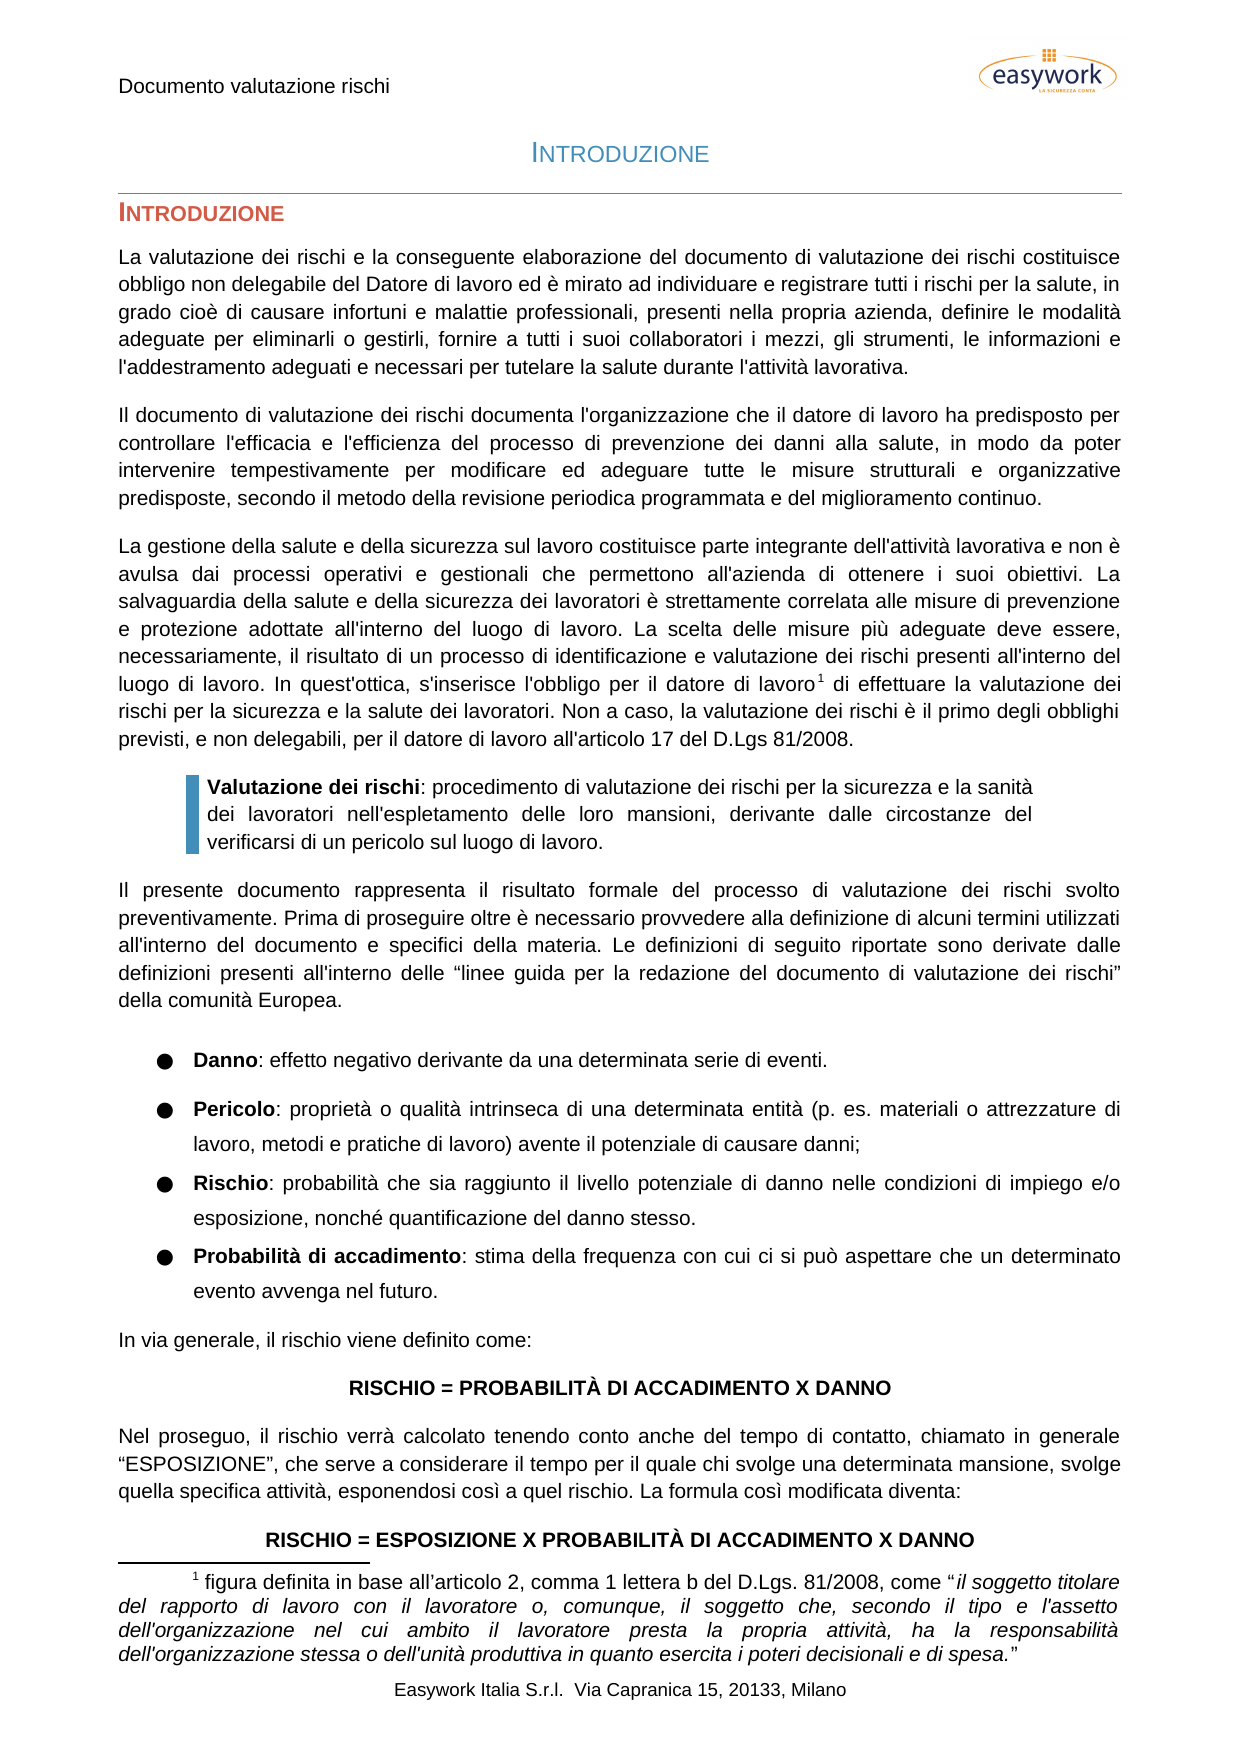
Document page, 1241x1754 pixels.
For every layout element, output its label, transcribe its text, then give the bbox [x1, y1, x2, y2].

text Il presente documento rappresenta il risultato formale del processo di valutazione dei rischi svolto preventivamente. Prima di proseguire oltre è necessario provvedere alla definizione di alcuni termini utilizzati all'interno del documento e specifici della materia. Le definizioni di seguito riportate sono derivate dalle definizioni presenti all'interno delle “linee guida per la redazione del documento di valutazione dei rischi” della comunità Europea. [118, 878, 1122, 1012]
text In via generale, il rischio viene definito come: [118, 1327, 1122, 1351]
text Nel proseguo, il rischio verrà calcolato tenendo conto anche del tempo di contatto, chiamato in generale “ESPOSIZIONE”, che serve a considerare il tempo per il quale chi svolge una determinata mansione, svolge quella specifica attività, esponendosi così a quel rischio. La formula così modificata diventa: [118, 1424, 1122, 1503]
list Probabilità di accadimento: stima della frequenza con cui ci si può aspettare che un determinato evento avvenga nel futuro. [156, 1233, 1122, 1303]
picture [966, 37, 1130, 102]
text La valutazione dei rischi e la conseguente elaborazione del documento di valutazione dei rischi costituisce obbligo non delegabile del Datore di lavoro ed è mirato ad individuare e registrare tutti i rischi per la salute, in grado cioè di causare infortuni e malattie professionali, presenti nella propria azienda, definire le modalità adeguate per eliminarli o gestirli, fornire a tutti i suoi collaboratori i mezzi, gli strumenti, le informazioni e l'addestramento adeguati e necessari per tutelare la salute durante l'attività lavorativa. [118, 245, 1122, 379]
text RISCHIO = ESPOSIZIONE X PROBABILITÀ DI ACCADIMENTO X DANNO [118, 1527, 1122, 1551]
list Danno: effetto negativo derivante da una determinata serie di eventi. [156, 1036, 1122, 1079]
text Valutazione dei rischi: procedimento di valutazione dei rischi per la sicurezza e la sanità dei lavoratori nell'espletamento delle loro mansioni, derivante dalle circostanze del verificarsi di un pericolo sul luogo di lavoro. [199, 775, 1034, 854]
list Rischio: probabilità che sia raggiunto il livello potenziale di danno nelle condizioni di impiego e/o esposizione, nonché quantificazione del danno stesso. [156, 1159, 1122, 1229]
subtitle Introduzione [118, 134, 1122, 168]
text Il documento di valutazione dei rischi documenta l'organizzazione che il datore di lavoro ha predisposto per controllare l'efficacia e l'efficienza del processo di prevenzione dei danni alla salute, in modo da poter intervenire tempestivamente per modificare ed adeguare tutte le misure strutturali e organizzative predisposte, secondo il metodo della revisione periodica programmata e del miglioramento continuo. [118, 403, 1122, 509]
list Pericolo: proprietà o qualità intrinseca di una determinata entità (p. es. materiali o attrezzature di lavoro, metodi e pratiche di lavoro) avente il potenziale di causare danni; [156, 1085, 1122, 1156]
subtitle Introduzione [118, 194, 1122, 227]
text La gestione della salute e della sicurezza sul lavoro costituisce parte integrante dell'attività lavorativa e non è avulsa dai processi operativi e gestionali che permettono all'azienda di ottenere i suoi obiettivi. La salvaguardia della salute e della sicurezza dei lavoratori è strettamente correlata alle misure di prevenzione e protezione adottate all'interno del luogo di lavoro. La scelta delle misure più adeguate deve essere, necessariamente, il risultato di un processo di identificazione e valutazione dei rischi presenti all'interno del luogo di lavoro. In quest'ottica, s'inserisce l'obbligo per il datore di lavoro di effettuare la valutazione dei rischi per la sicurezza e la salute dei lavoratori. Non a caso, la valutazione dei rischi è il primo degli obblighi previsti, e non delegabili, per il datore di lavoro all'articolo 17 del D.Lgs 81/2008. [118, 534, 1122, 750]
text RISCHIO = PROBABILITÀ DI ACCADIMENTO X DANNO [118, 1376, 1122, 1400]
